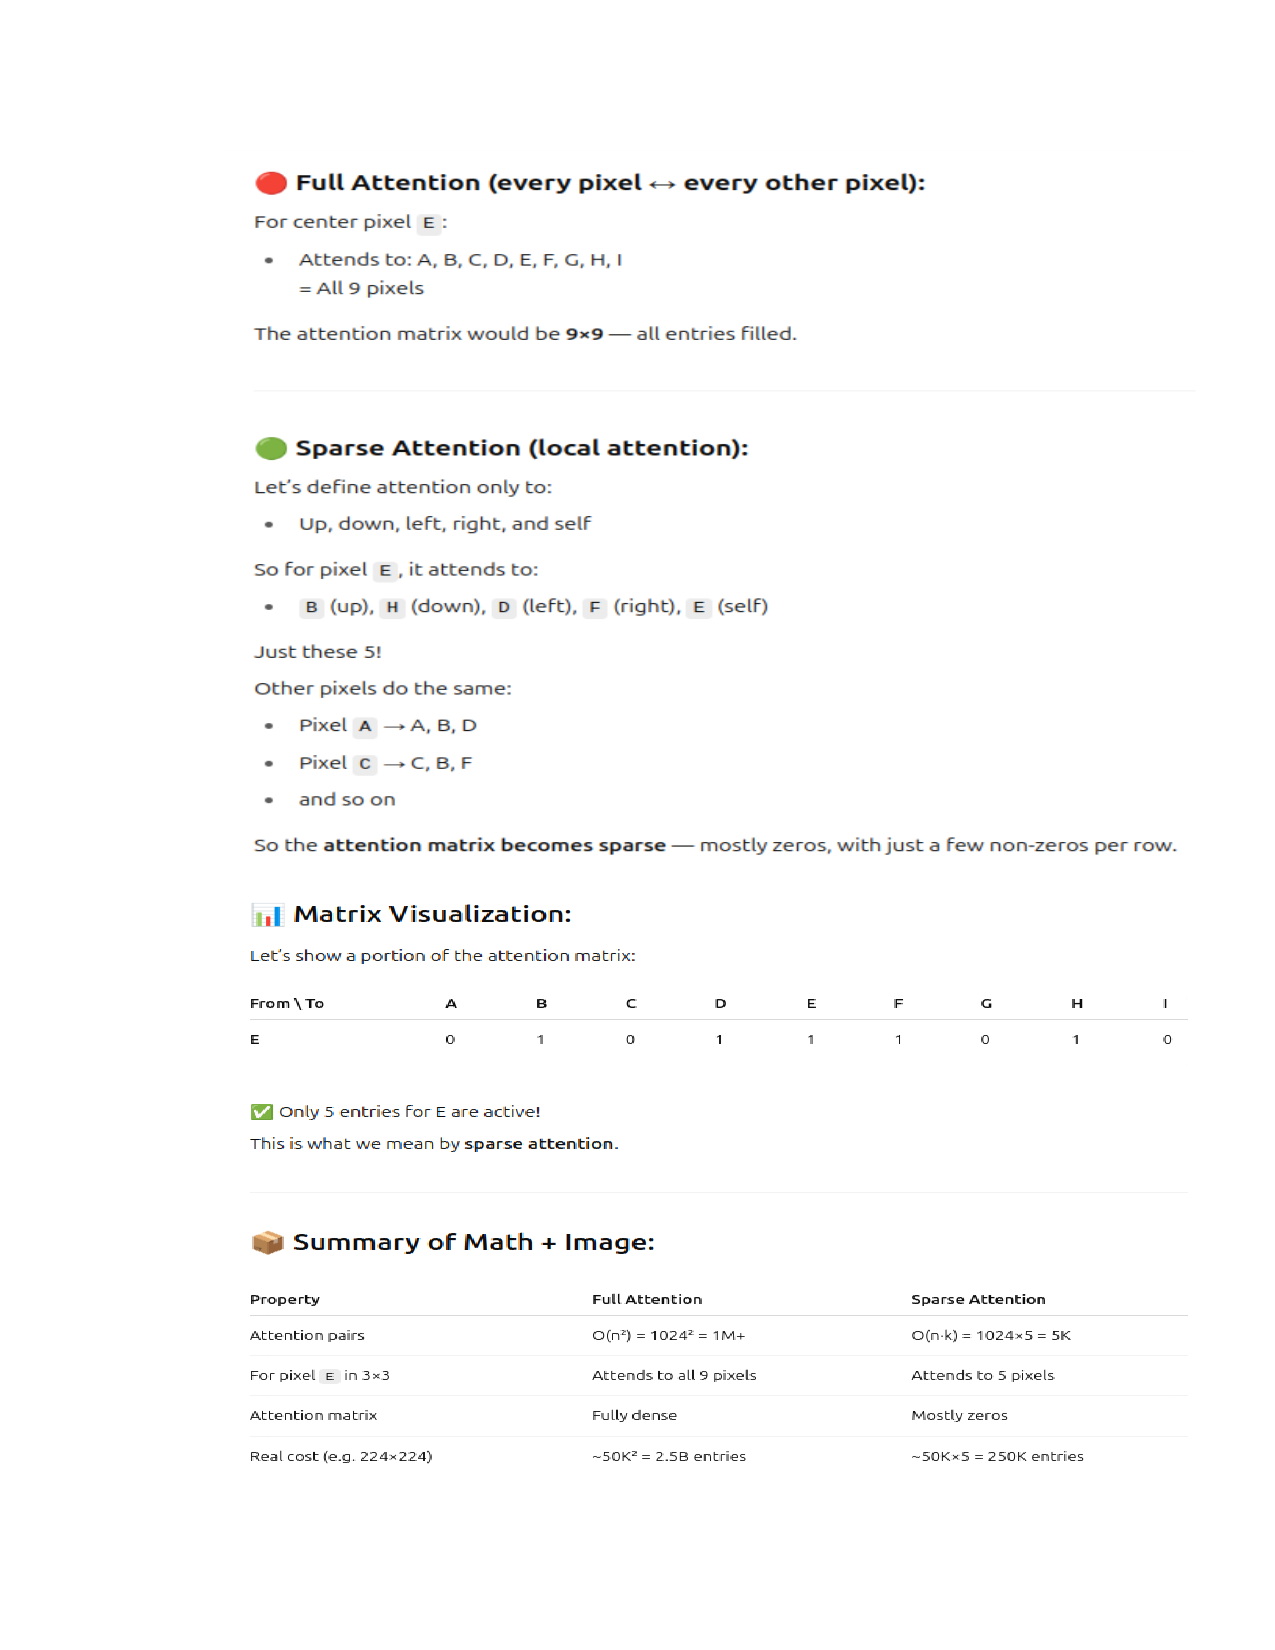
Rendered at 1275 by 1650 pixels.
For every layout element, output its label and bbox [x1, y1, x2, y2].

picture [223, 889, 1199, 1481]
picture [223, 150, 1196, 865]
